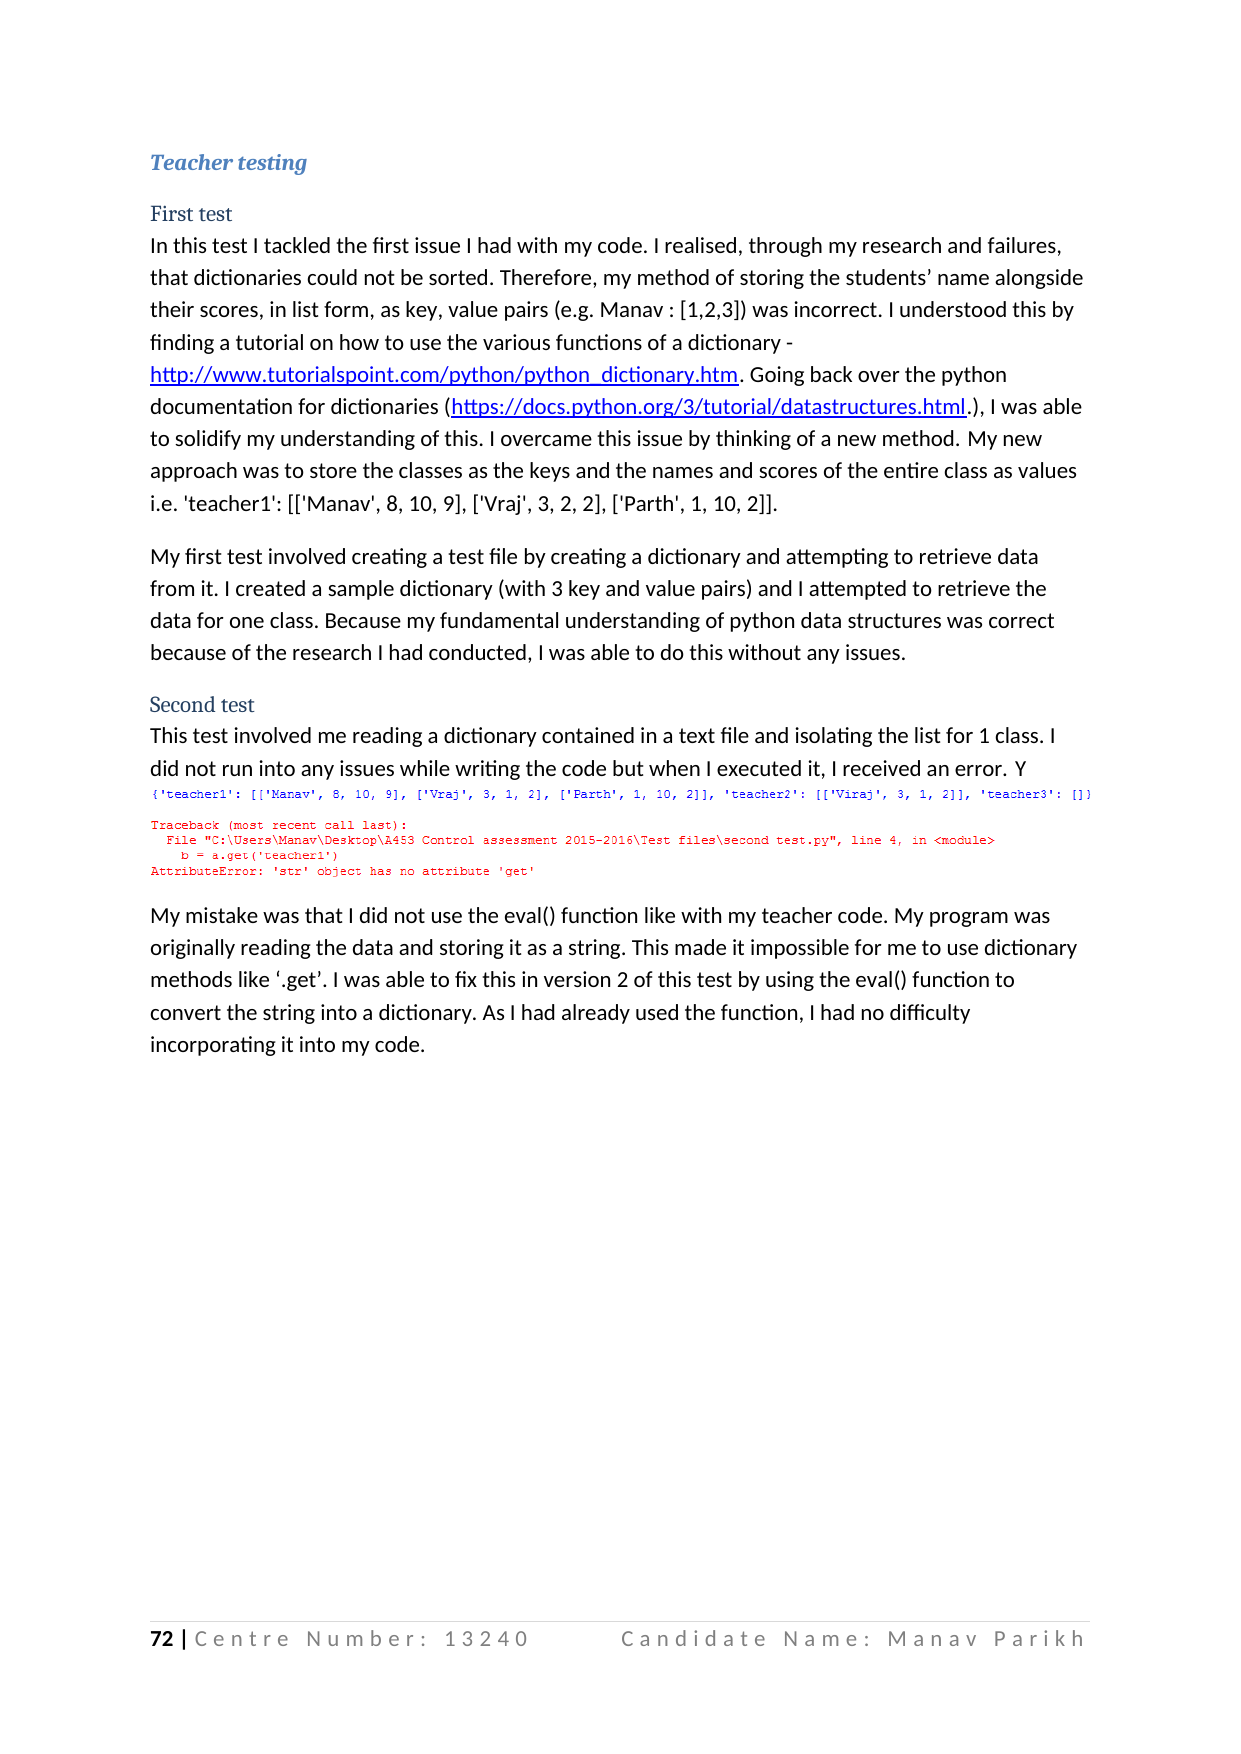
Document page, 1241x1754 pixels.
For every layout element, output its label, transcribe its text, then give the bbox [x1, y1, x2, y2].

text My mistake was that I did not use the eval() function like with my teacher code. My program was originally reading the data and storing it as a string. This made it impossible for me to use dictionary methods like ‘.get’. I was able to fix this in version 2 of this test by using the eval() function to convert the string into a dictionary. As I had already used the function, I had no difficulty incorporating it into my code. [150, 901, 1090, 1058]
subtitle First test [150, 201, 1090, 227]
subtitle Second test [150, 691, 1090, 718]
picture [150, 786, 1091, 877]
text This test involved me reading a dictionary contained in a text file and isolating the list for 1 class. I did not run into any issues while writing the code but when I executed it, I received an error. Y [150, 722, 1090, 786]
text In this test I tackled the first issue I had with my code. I realised, through my research and failures, that dictionaries could not be sorted. Therefore, my method of storing the students’ name alongside their scores, in list form, as key, value pairs (e.g. Manav : [1,2,3]) was incorrect. I understood this by finding a tutorial on how to use the various functions of a dictionary - http://www.tutorialspoint.com/python/python_dictionary.htm. Going back over the python documentation for dictionaries (https://docs.python.org/3/tutorial/datastructures.html.), I was able to solidify my understanding of this. I overcame this issue by thinking of a new method. My new approach was to store the classes as the keys and the names and scores of the entire class as values i.e. 'teacher1': [['Manav', 8, 10, 9], ['Vraj', 3, 2, 2], ['Parth', 1, 10, 2]]. [150, 231, 1090, 517]
subtitle Teacher testing [150, 150, 1090, 176]
text My first test involved creating a test file by creating a dictionary and attempting to retrieve data from it. I created a sample dictionary (with 3 key and value pairs) and I attempted to retrieve the data for one class. Because my fundamental understanding of python data structures was correct because of the research I had conducted, I was able to do this without any issues. [150, 542, 1090, 666]
